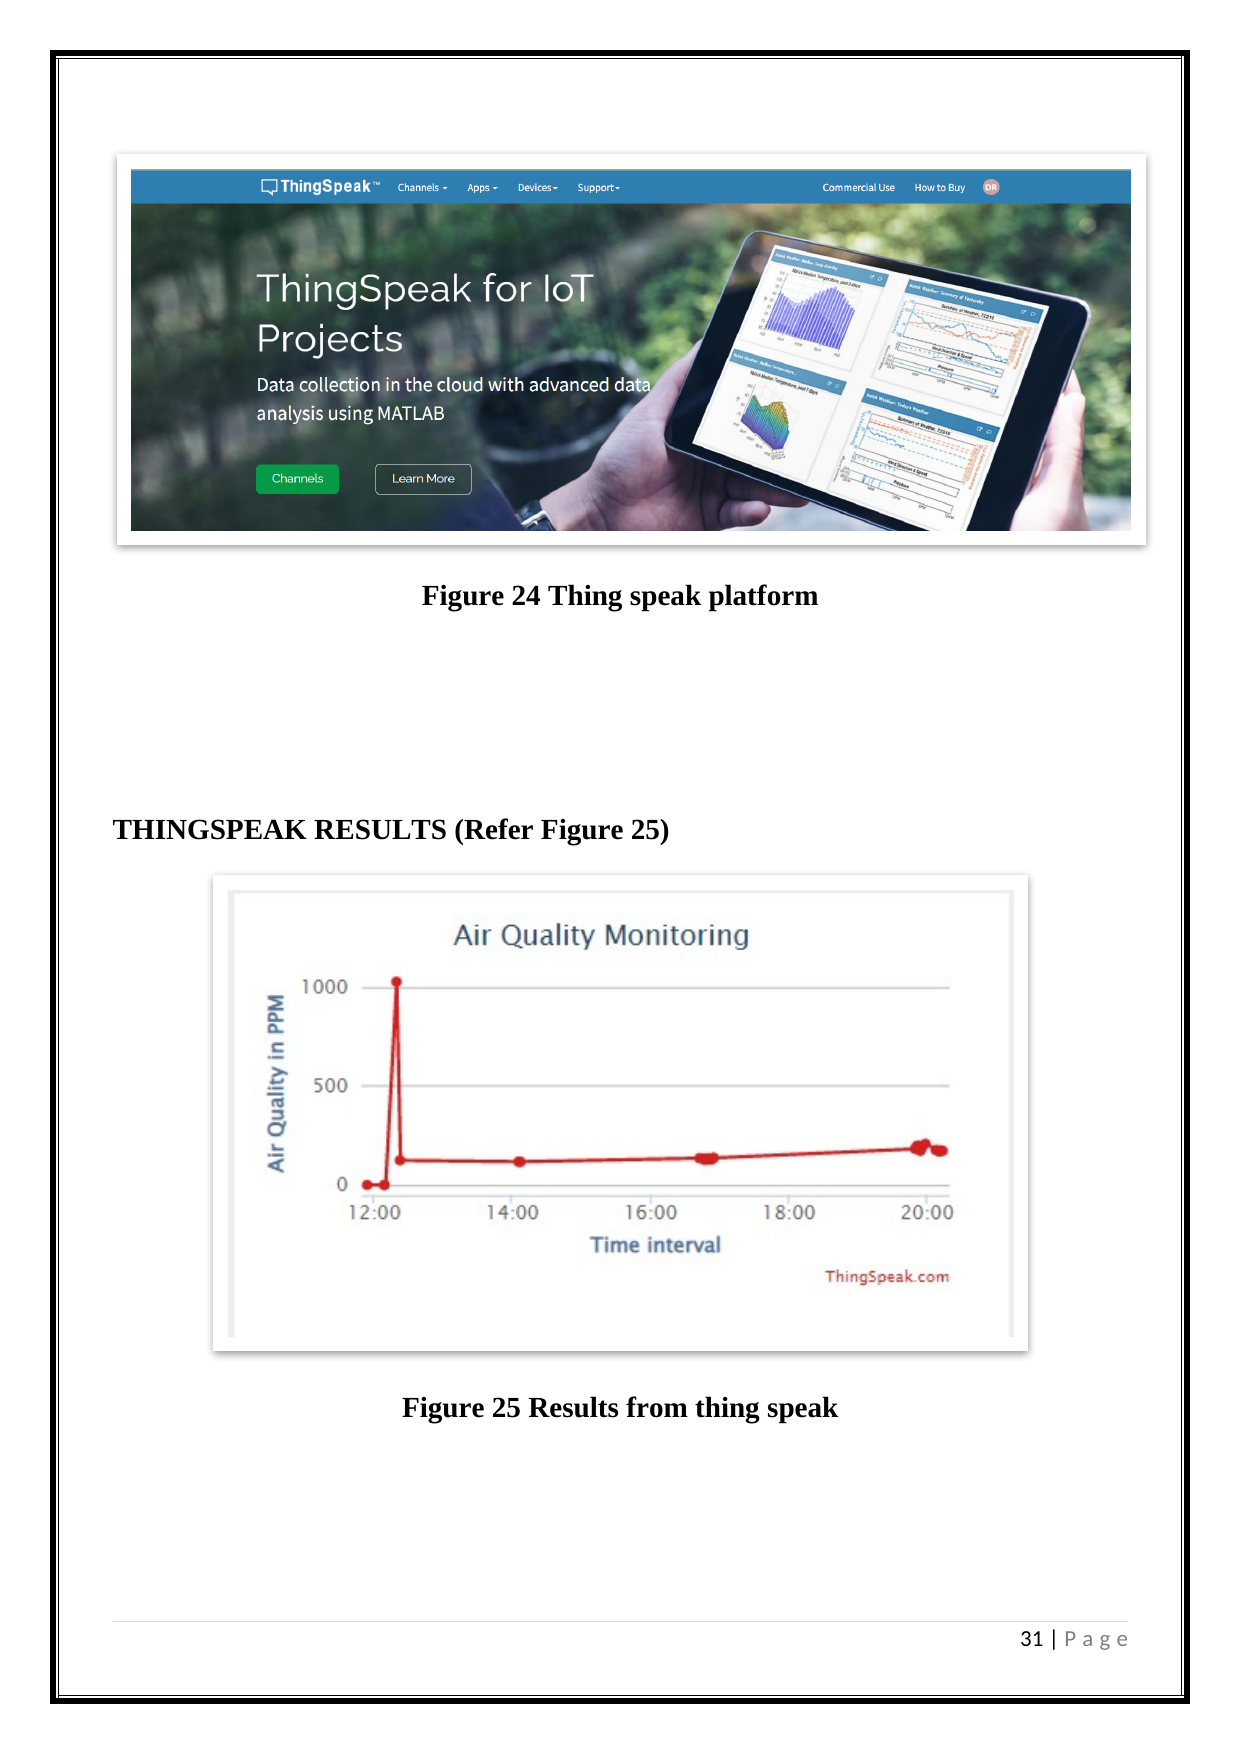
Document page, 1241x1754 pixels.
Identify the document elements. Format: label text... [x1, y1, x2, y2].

text THINGSPEAK RESULTS (Refer Figure 25) [112, 812, 1128, 846]
text Figure 25 Results from thing speak [112, 1390, 1128, 1423]
picture [131, 169, 1131, 531]
text Figure 24 Thing speak platform [112, 578, 1128, 612]
